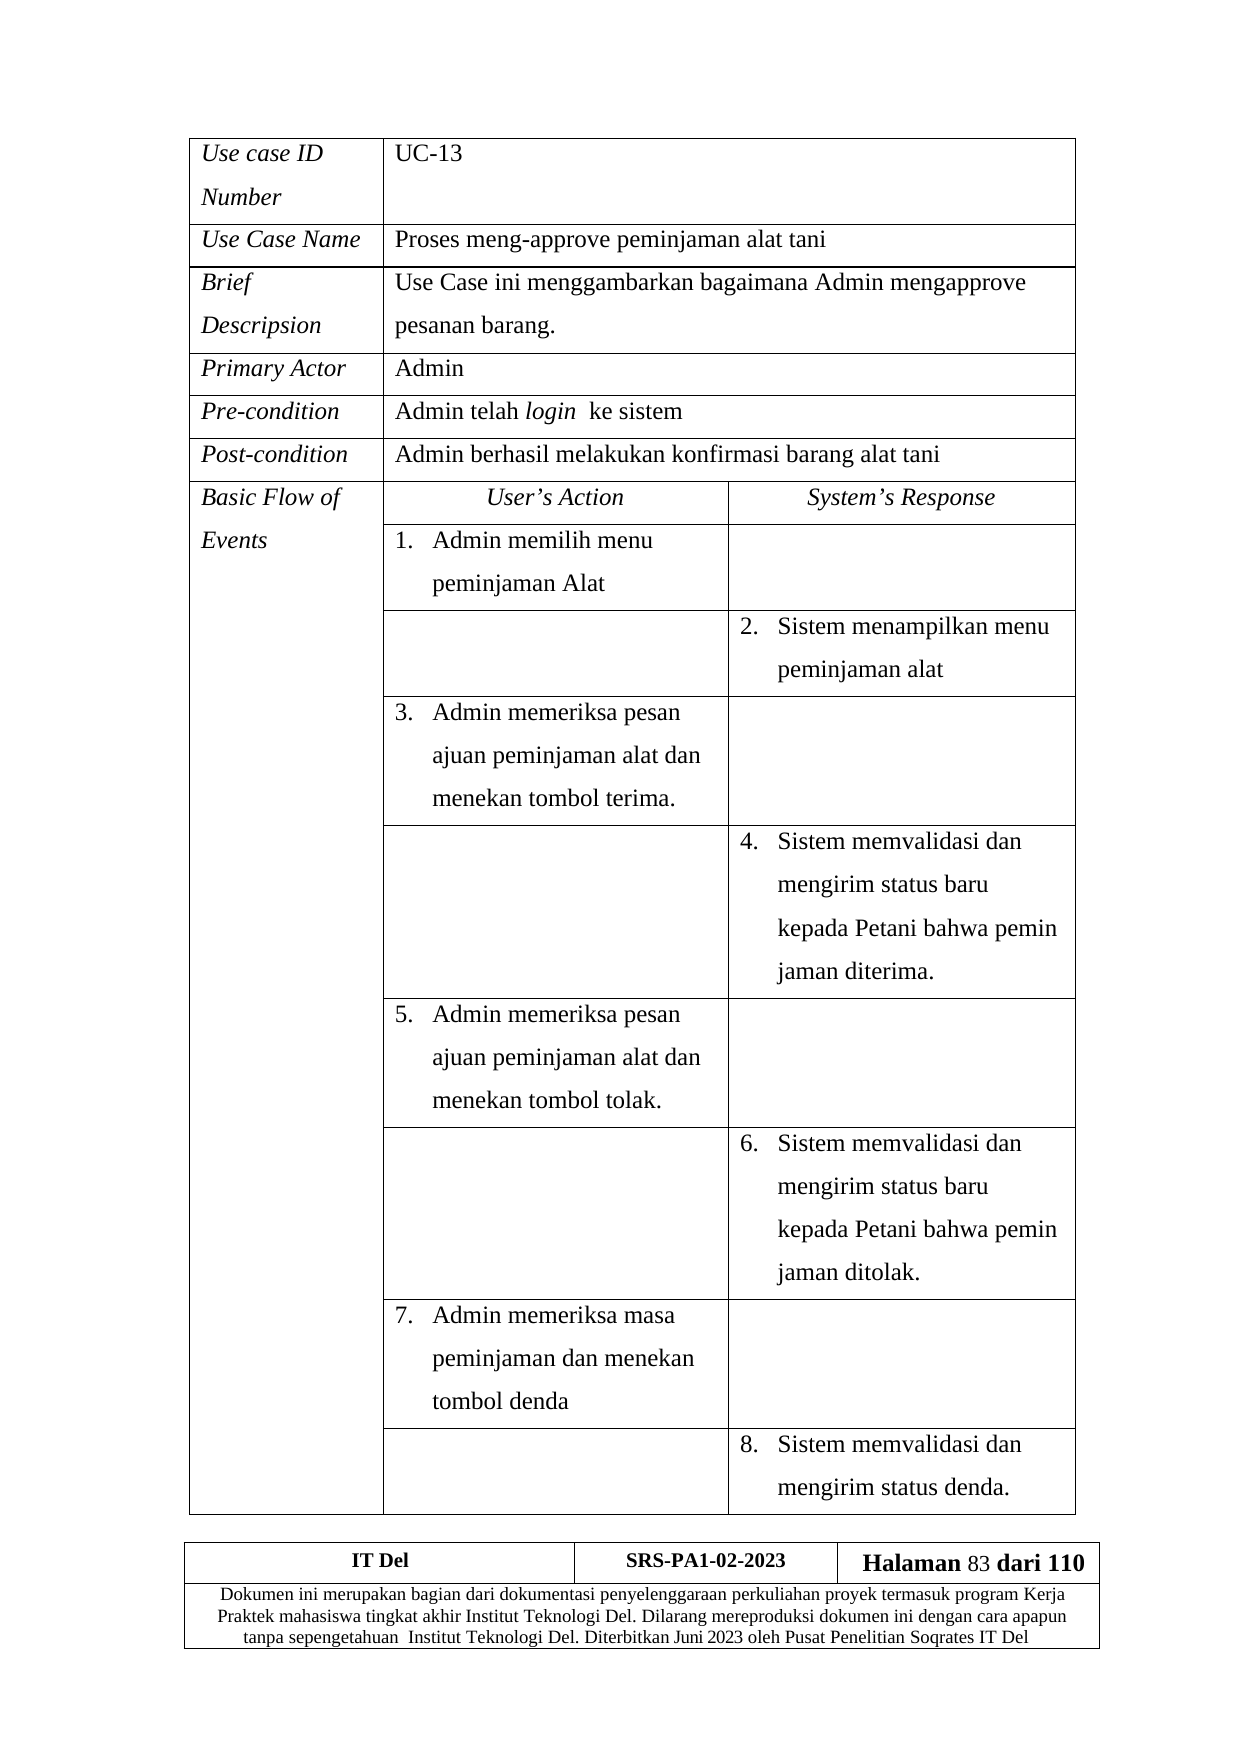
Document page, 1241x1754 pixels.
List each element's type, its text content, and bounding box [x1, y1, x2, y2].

table_cell [729, 697, 1075, 825]
table_cell User’s Action [384, 482, 728, 524]
table_cell Sistem memvalidasi dan mengirim status baru kepada Petani bahwa pemin jaman ditolak. [729, 1128, 1075, 1299]
table_cell Sistem memvalidasi dan mengirim status denda. [729, 1429, 1075, 1514]
table_cell Use Case ini menggambarkan bagaimana Admin mengapprove pesanan barang. [384, 268, 1075, 352]
table_cell [729, 1300, 1075, 1428]
table_cell Primary Actor [190, 354, 383, 395]
table_cell Pre-condition [190, 396, 383, 438]
table_cell Brief Descripsion [190, 268, 383, 352]
table_header Use case ID Number [190, 139, 383, 223]
table_header UC-13 [384, 139, 1075, 223]
table_cell System’s Response [729, 482, 1075, 524]
table_cell Admin [384, 354, 1075, 395]
table_cell Admin memeriksa pesan ajuan peminjaman alat dan menekan tombol terima. [384, 697, 728, 825]
table_cell Admin memilih menu peminjaman Alat [384, 525, 728, 610]
table_cell [729, 999, 1075, 1127]
table_cell [729, 525, 1075, 610]
table_cell Sistem menampilkan menu peminjaman alat [729, 611, 1075, 696]
table_cell [384, 611, 728, 696]
table_cell Admin memeriksa masa peminjaman dan menekan tombol denda [384, 1300, 728, 1428]
table_cell Sistem memvalidasi dan mengirim status baru kepada Petani bahwa pemin jaman diterima. [729, 826, 1075, 998]
table_cell Admin memeriksa pesan ajuan peminjaman alat dan menekan tombol tolak. [384, 999, 728, 1127]
table_cell Use Case Name [190, 225, 383, 266]
table_cell [384, 826, 728, 998]
table_cell Post-condition [190, 439, 383, 481]
table_cell [384, 1128, 728, 1299]
table_cell [384, 1429, 728, 1514]
table_cell Basic Flow of Events [190, 482, 383, 1514]
table_cell Proses meng-approve peminjaman alat tani [384, 225, 1075, 266]
table_cell Admin telah login ke sistem [384, 396, 1075, 438]
table_cell Admin berhasil melakukan konfirmasi barang alat tani [384, 439, 1075, 481]
